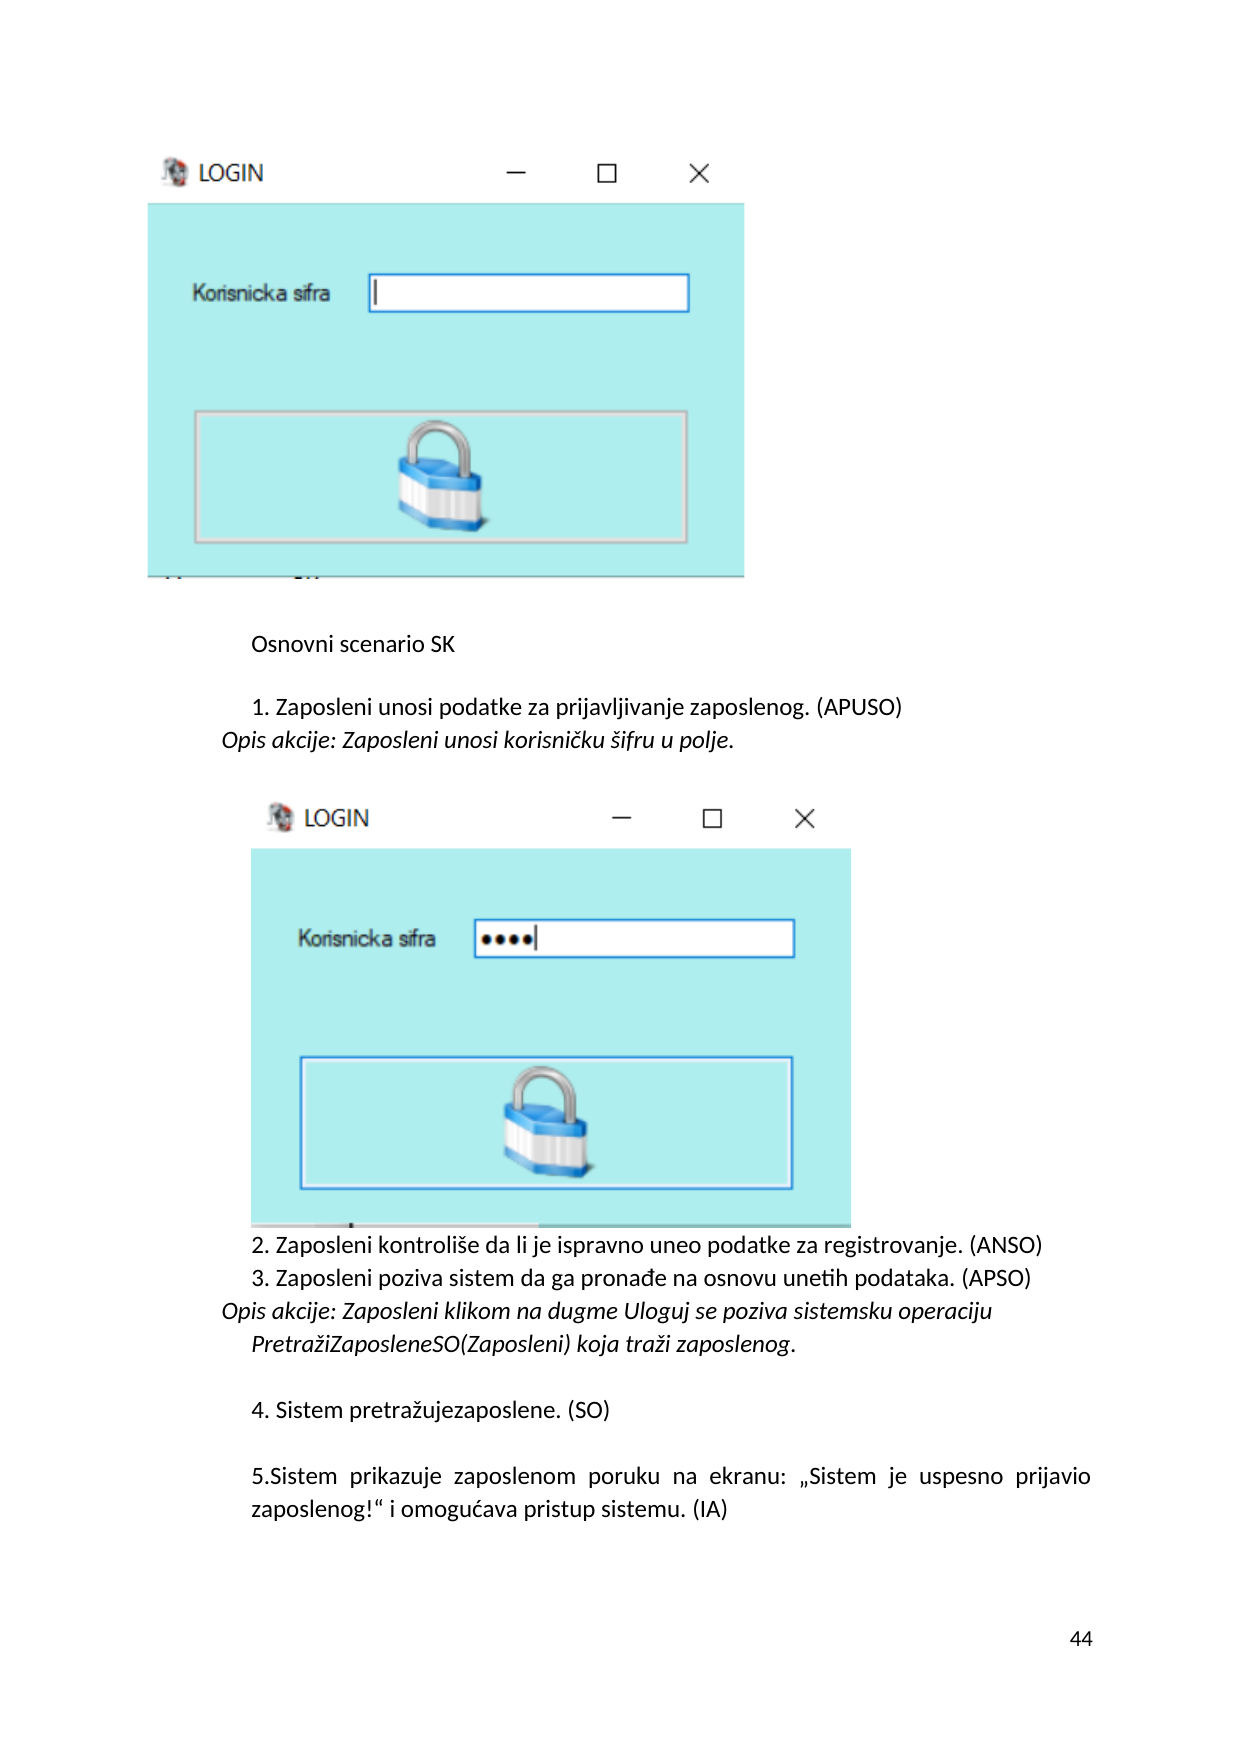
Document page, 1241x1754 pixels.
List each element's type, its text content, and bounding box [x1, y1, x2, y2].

text Osnovni scenario SK [251, 628, 1093, 658]
text 5.Sistem prikazuje zaposlenom poruku na ekranu: „Sistem je uspesno prijavio zaposlenog!“ i omogućava pristup sistemu. (IA) [251, 1460, 1093, 1523]
text 4. Sistem pretražujezaposlene. (SO) [251, 1394, 1093, 1424]
picture [147, 147, 745, 579]
text 3. Zaposleni poziva sistem da ga pronađe na osnovu unetih podataka. (APSO) [251, 1262, 1093, 1293]
picture [251, 789, 852, 1228]
text 2. Zaposleni kontroliše da li je ispravno uneo podatke za registrovanje. (ANSO) [251, 1229, 1093, 1260]
text 1. Zaposleni unosi podatke za prijavljivanje zaposlenog. (APUSO) [251, 691, 1093, 722]
text PretražiZaposleneSO(Zaposleni) koja traži zaposlenog. [251, 1328, 1093, 1359]
text Opis akcije: Zaposleni klikom na dugme Uloguj se poziva sistemsku operaciju [148, 1295, 1093, 1326]
text Opis akcije: Zaposleni unosi korisničku šifru u polje. [221, 724, 1093, 754]
